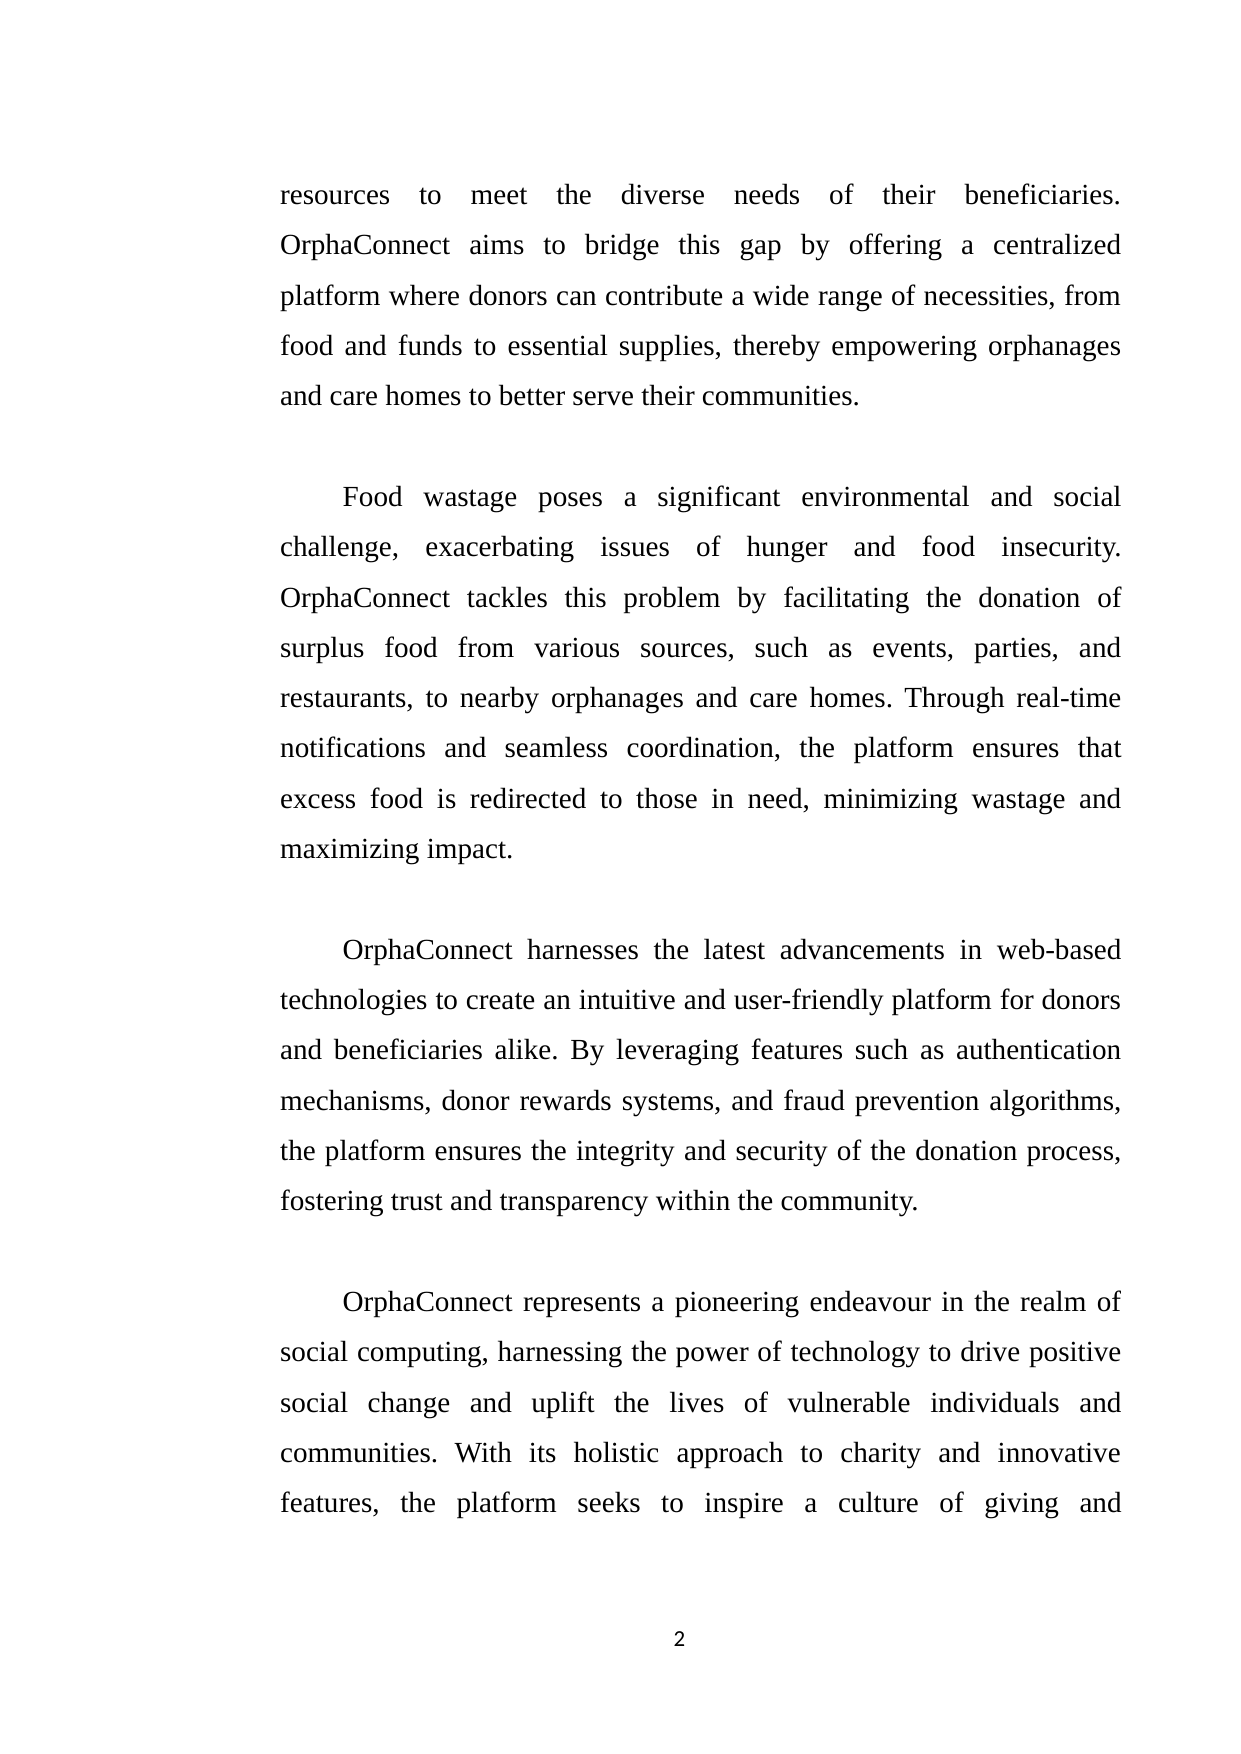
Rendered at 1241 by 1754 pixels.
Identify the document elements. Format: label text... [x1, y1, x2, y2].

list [280, 1284, 1122, 1519]
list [280, 177, 1122, 412]
list Food wastage poses a significant environmental and social challenge, exacerbating issues of hunger and food insecurity. OrphaConnect tackles this problem by facilitating the donation of surplus food from various sources, such as events, parties, and restaurants, to nearby orphanages and care homes. Through real-time notifications and seamless coordination, the platform ensures that excess food is redirected to those in need, minimizing wastage and maximizing impact. [280, 479, 1122, 865]
list OrphaConnect harnesses the latest advancements in web-based technologies to create an intuitive and user-friendly platform for donors and beneficiaries alike. By leveraging features such as authentication mechanisms, donor rewards systems, and fraud prevention algorithms, the platform ensures the integrity and security of the donation process, fostering trust and transparency within the community. [280, 932, 1122, 1217]
